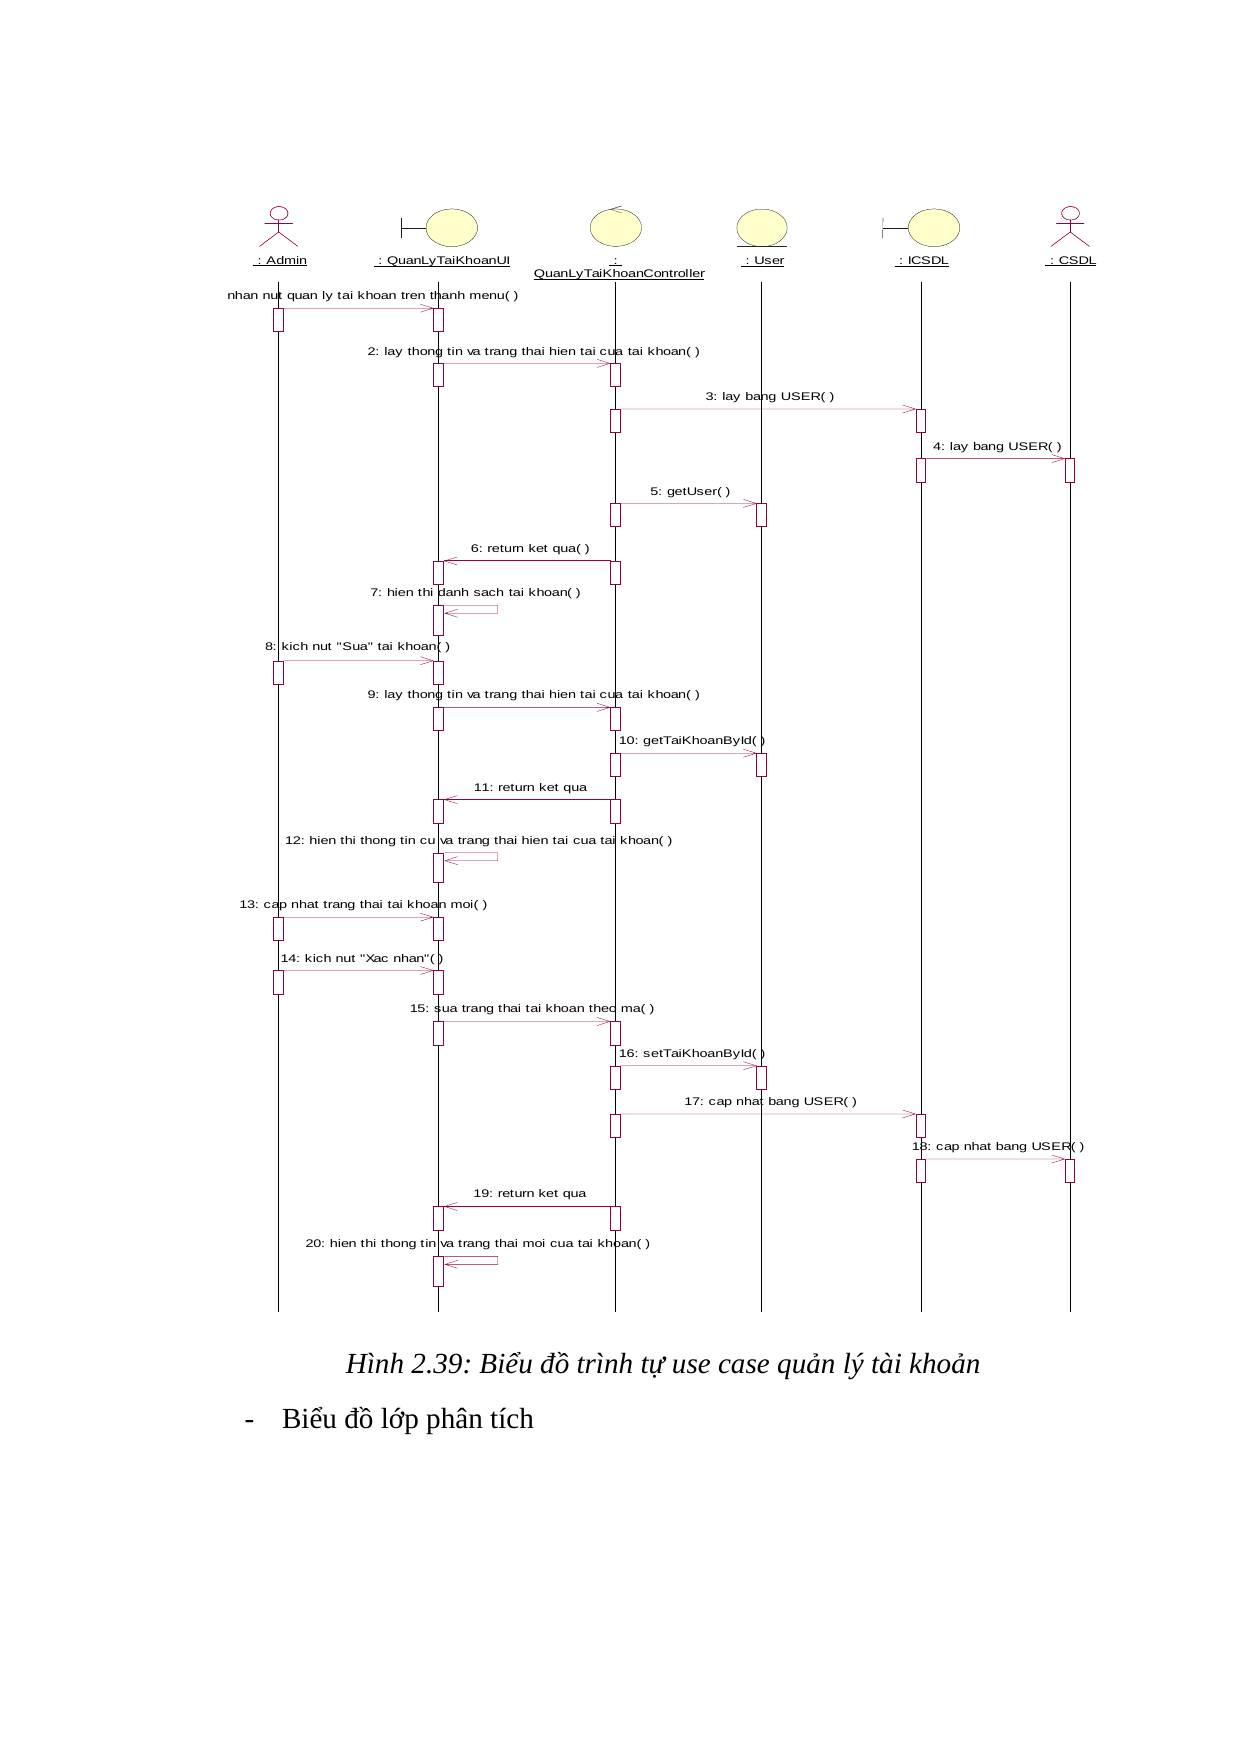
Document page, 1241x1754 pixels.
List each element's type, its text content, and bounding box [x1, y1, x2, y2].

text Hình 2.39: Biểu đồ trình tự use case quản lý tài khoản [207, 1346, 1122, 1380]
list Biểu đồ lớp phân tích [244, 1401, 1122, 1434]
